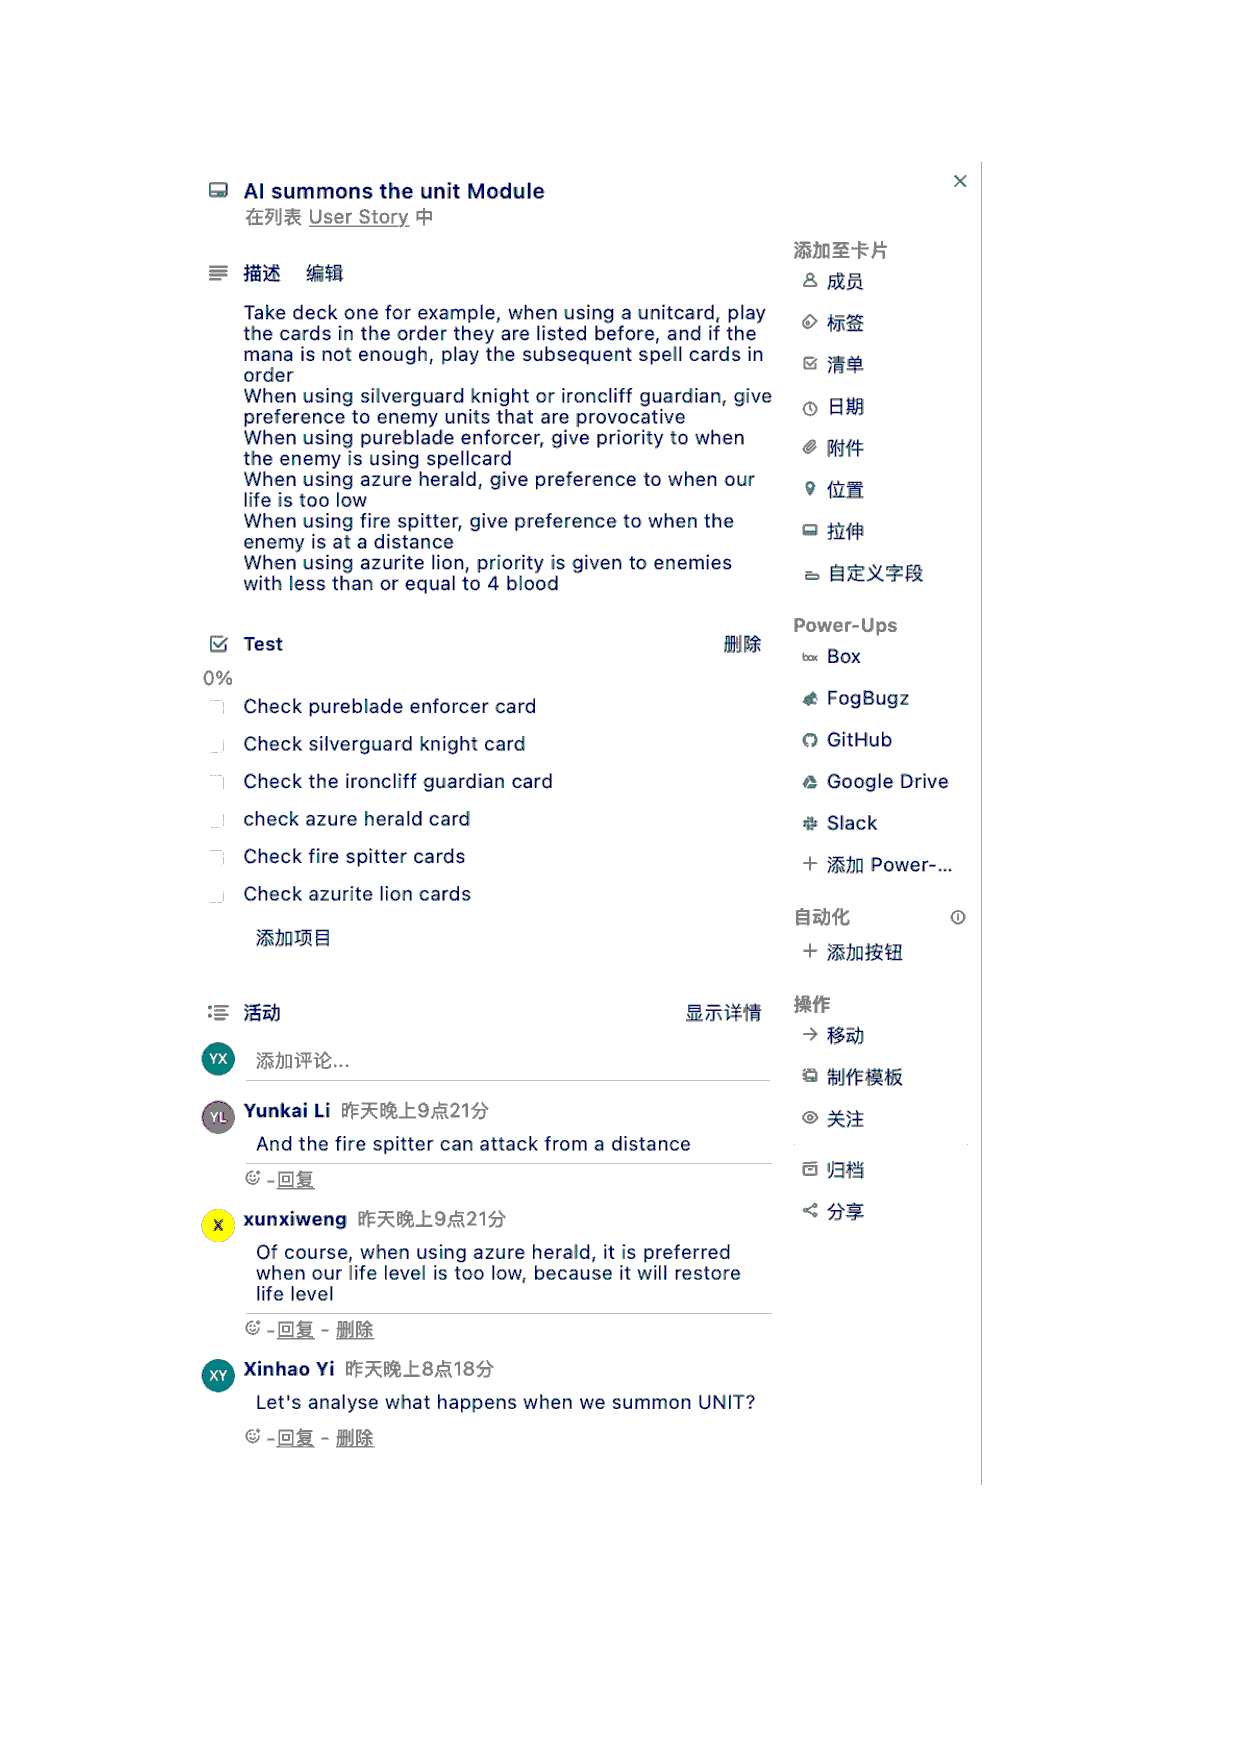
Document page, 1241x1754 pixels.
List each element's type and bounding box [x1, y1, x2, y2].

picture [187, 162, 982, 1485]
